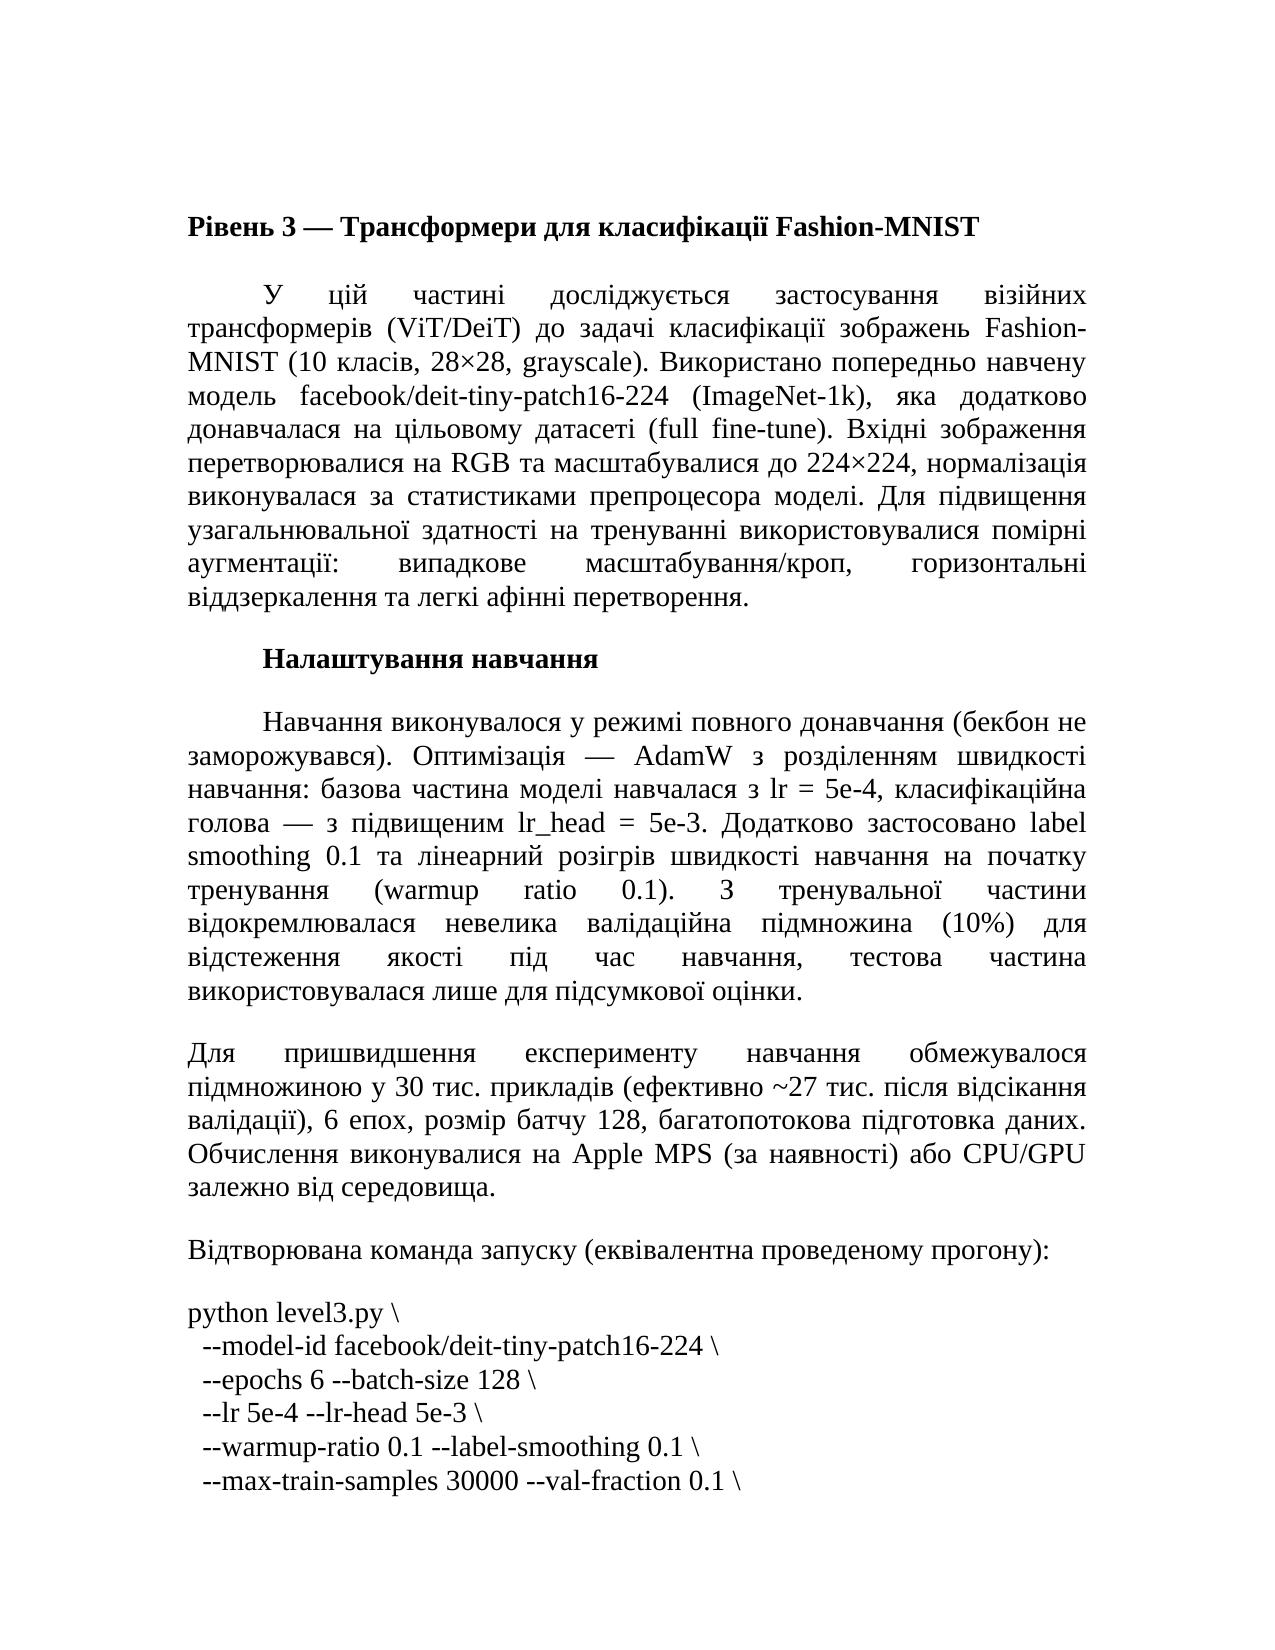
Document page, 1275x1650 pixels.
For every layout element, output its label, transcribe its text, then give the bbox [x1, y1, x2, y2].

text У цій частині досліджується застосування візійних трансформерів (ViT/DeiT) до задачі класифікації зображень Fashion-MNIST (10 класів, 28×28, grayscale). Використано попередньо навчену модель facebook/deit-tiny-patch16-224 (ImageNet-1k), яка додатково донавчалася на цільовому датасеті (full fine-tune). Вхідні зображення перетворювалися на RGB та масштабувалися до 224×224, нормалізація виконувалася за статистиками препроцесора моделі. Для підвищення узагальнювальної здатності на тренуванні використовувалися помірні аугментації: випадкове масштабування/кроп, горизонтальні віддзеркалення та легкі афінні перетворення. [187, 277, 1087, 612]
text Відтворювана команда запуску (еквівалентна проведеному прогону): [187, 1232, 1087, 1266]
text Для пришвидшення експерименту навчання обмежувалося підмножиною у 30 тис. прикладів (ефективно ~27 тис. після відсікання валідації), 6 епох, розмір батчу 128, багатопотокова підготовка даних. Обчислення виконувалися на Apple MPS (за наявності) або CPU/GPU залежно від середовища. [187, 1035, 1087, 1203]
text Навчання виконувалося у режимі повного донавчання (бекбон не заморожувався). Оптимізація — AdamW з розділенням швидкості навчання: базова частина моделі навчалася з lr = 5e-4, класифікаційна голова — з підвищеним lr_head = 5e-3. Додатково застосовано label smoothing 0.1 та лінеарний розігрів швидкості навчання на початку тренування (warmup ratio 0.1). З тренувальної частини відокремлювалася невелика валідаційна підмножина (10%) для відстеження якості під час навчання, тестова частина використовувалася лише для підсумкової оцінки. [187, 704, 1087, 1006]
text --lr 5e-4 --lr-head 5e-3 \ [187, 1396, 1087, 1429]
text --model-id facebook/deit-tiny-patch16-224 \ [187, 1328, 1087, 1362]
text Рівень 3 — Трансформери для класифікації Fashion-MNIST [187, 209, 1087, 243]
text --epochs 6 --batch-size 128 \ [187, 1362, 1087, 1396]
text python level3.py \ [187, 1295, 1087, 1328]
text --max-train-samples 30000 --val-fraction 0.1 \ [187, 1463, 1087, 1496]
text --warmup-ratio 0.1 --label-smoothing 0.1 \ [187, 1429, 1087, 1463]
text Налаштування навчання [187, 642, 1087, 675]
